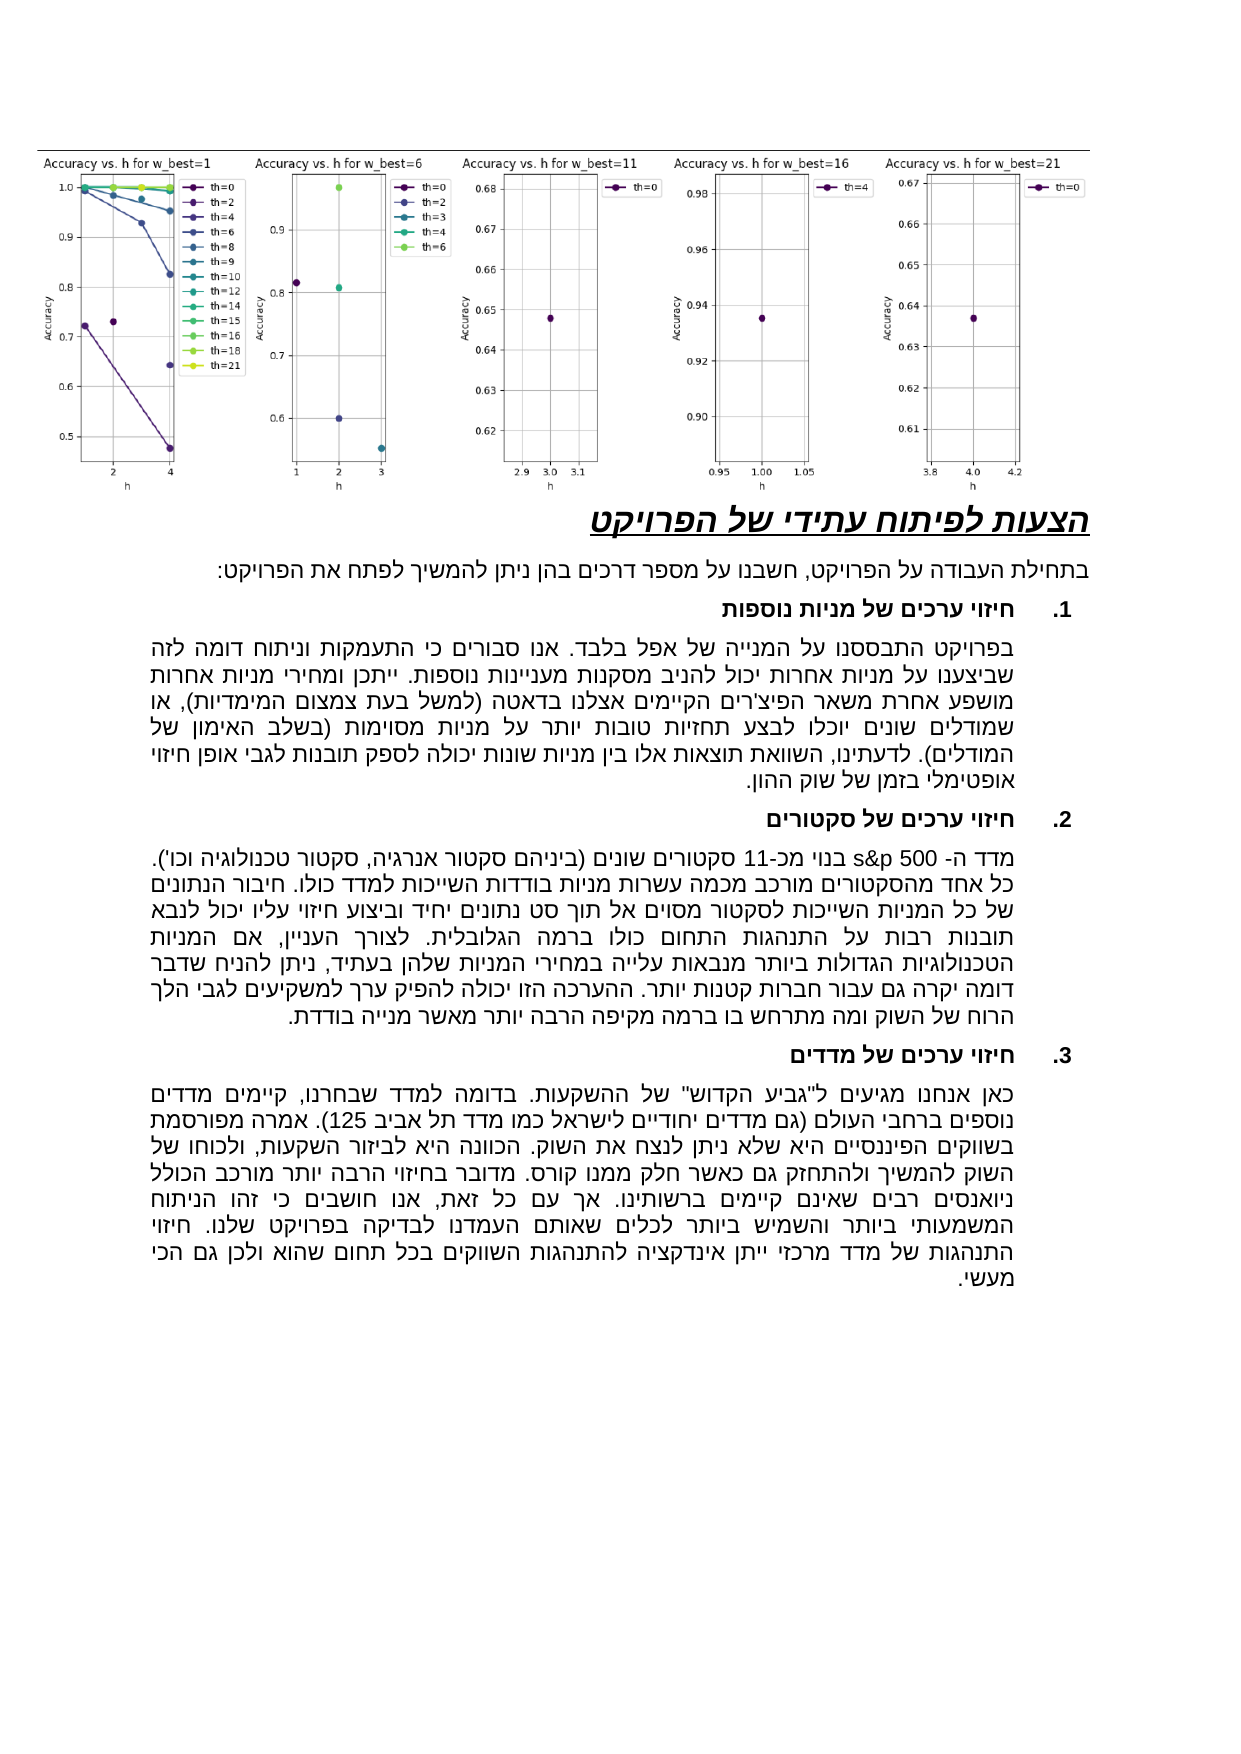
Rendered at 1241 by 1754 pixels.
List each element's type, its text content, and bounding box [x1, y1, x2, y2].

text הצעות לפיתוח עתידי של הפרויקט [150, 501, 1090, 539]
list חיזוי ערכים של מניות נוספות [150, 596, 1053, 623]
text כאן אנחנו מגיעים ל"גביע הקדוש" של ההשקעות. בדומה למדד שבחרנו, קיימים מדדים נוספים ברחבי העולם (גם מדדים יחודיים לישראל כמו מדד תל אביב 125). אמרה מפורסמת בשווקים הפיננסיים היא שלא ניתן לנצח את השוק. הכוונה היא לביזור השקעות, ולכוחו של השוק להמשיך ולהתחזק גם כאשר חלק ממנו קורס. מדובר בחיזוי הרבה יותר מורכב הכולל ניואנסים רבים שאינם קיימים ברשותינו. אך עם כל זאת, אנו חושבים כי זהו הניתוח המשמעותי ביותר והשמיש ביותר לכלים שאותם העמדנו לבדיקה בפרויקט שלנו. חיזוי התנהגות של מדד מרכזי ייתן אינדקציה להתנהגות השווקים בכל תחום שהוא ולכן גם הכי מעשי. [150, 1081, 1015, 1291]
picture [37, 150, 1090, 497]
list חיזוי ערכים של סקטורים [150, 806, 1053, 832]
text בפרויקט התבססנו על המנייה של אפל בלבד. אנו סבורים כי התעמקות וניתוח דומה לזה שביצענו על מניות אחרות יכול להניב מסקנות מעניינות נוספות. ייתכן ומחירי מניות אחרות מושפע אחרת משאר הפיצ'רים הקיימים אצלנו בדאטה (למשל בעת צמצום המימדיות), או שמודלים שונים יוכלו לבצע תחזיות טובות יותר על מניות מסוימות (בשלב האימון של המודלים). לדעתינו, השוואת תוצאות אלו בין מניות שונות יכולה לספק תובנות לגבי אופן חיזוי אופטימלי בזמן של שוק ההון. [150, 635, 1015, 793]
text מדד ה- s&p 500 בנוי מכ-11 סקטורים שונים (ביניהם סקטור אנרגיה, סקטור טכנולוגיה וכו'). כל אחד מהסקטורים מורכב מכמה עשרות מניות בודדות השייכות למדד כולו. חיבור הנתונים של כל המניות השייכות לסקטור מסוים אל תוך סט נתונים יחיד וביצוע חיזוי עליו יכול לנבא תובנות רבות על התנהגות התחום כולו ברמה הגלובלית. לצורך העניין, אם המניות הטכנולוגיות הגדולות ביותר מנבאות עלייה במחירי המניות שלהן בעתיד, ניתן להניח שדבר דומה יקרה גם עבור חברות קטנות יותר. ההערכה הזו יכולה להפיק ערך למשקיעים לגבי הלך הרוח של השוק ומה מתרחש בו ברמה מקיפה הרבה יותר מאשר מנייה בודדת. [150, 845, 1015, 1029]
text בתחילת העבודה על הפרויקט, חשבנו על מספר דרכים בהן ניתן להמשיך לפתח את הפרויקט: [150, 557, 1090, 584]
list חיזוי ערכים של מדדים [150, 1042, 1053, 1068]
